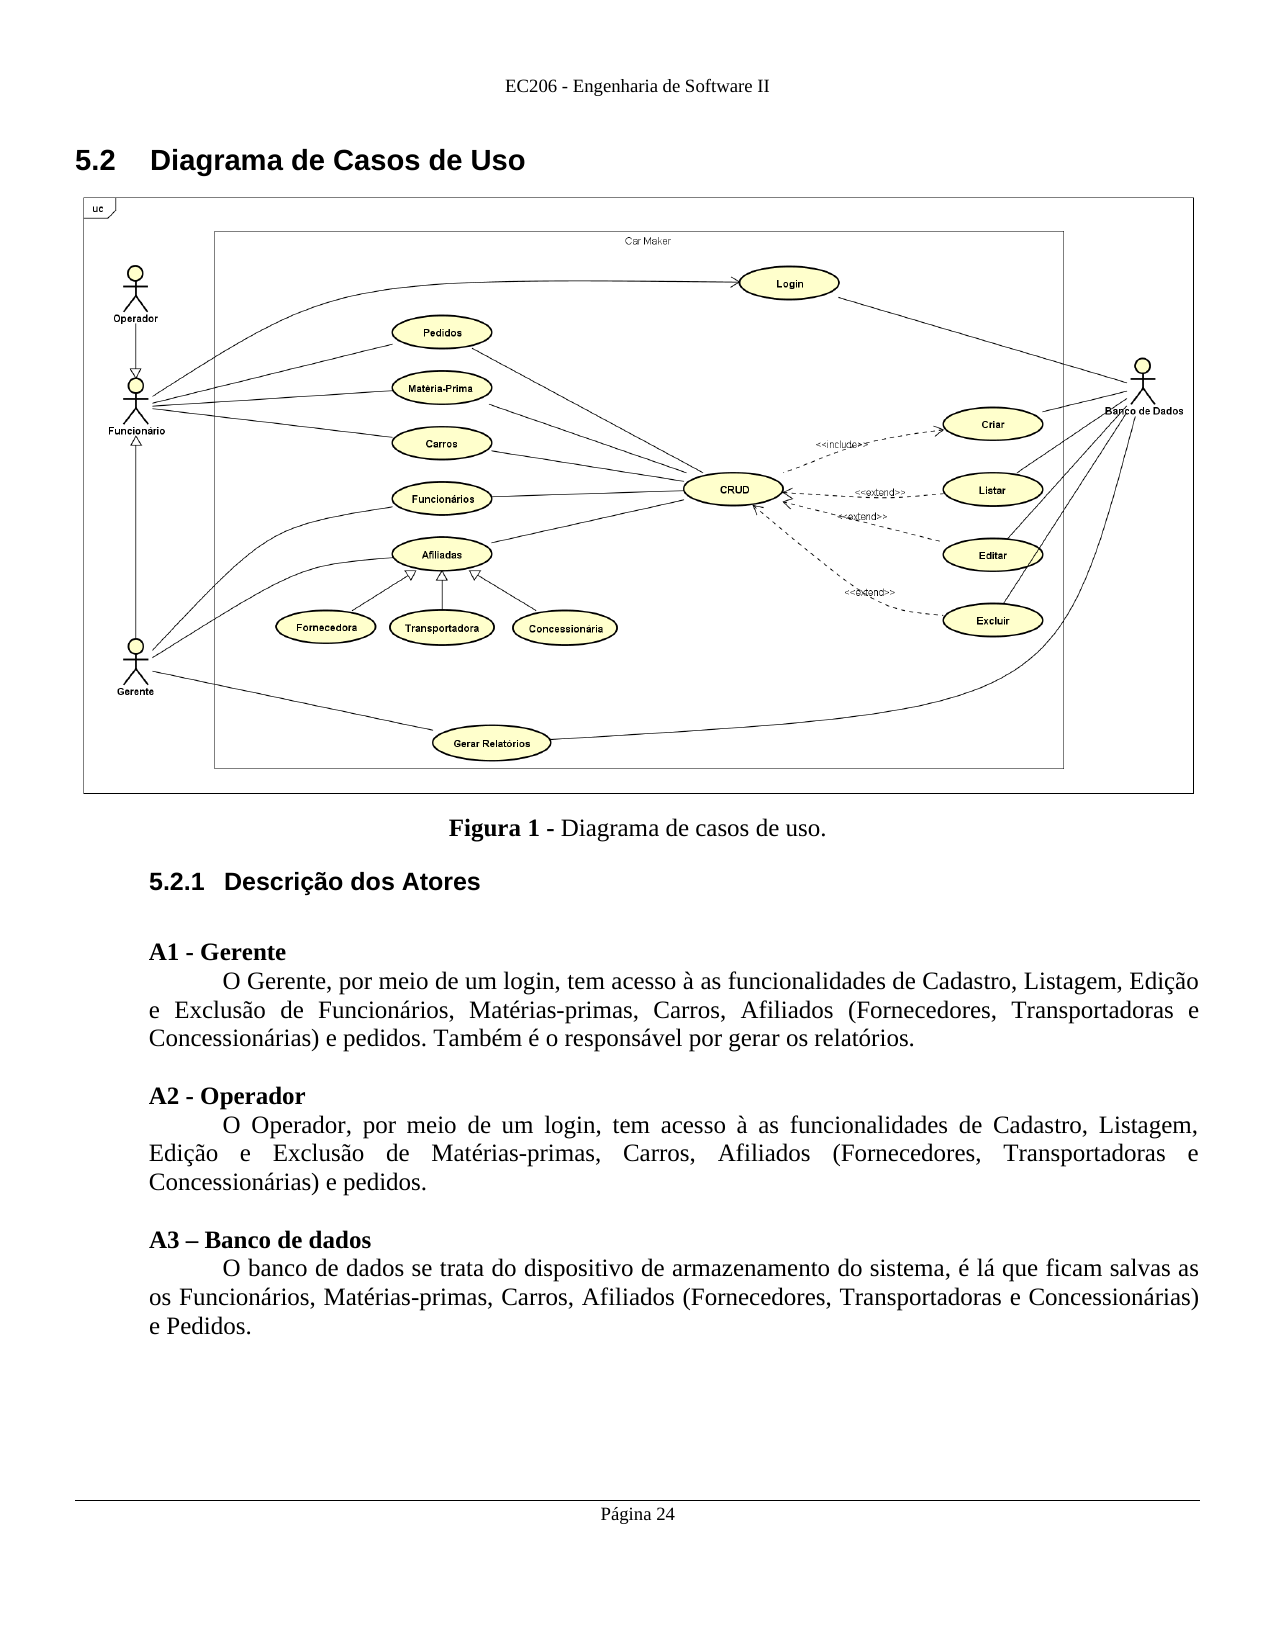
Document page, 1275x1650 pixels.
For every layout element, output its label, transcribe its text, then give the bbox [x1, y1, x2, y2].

text O banco de dados se trata do dispositivo de armazenamento do sistema, é lá que ficam salvas as os Funcionários, Matérias-primas, Carros, Afiliados (Fornecedores, Transportadoras e Concessionárias) e Pedidos. [149, 1253, 1200, 1340]
text A2 - Operador [149, 1081, 1200, 1110]
subtitle Descrição dos Atores [149, 867, 1200, 896]
list O Operador, por meio de um login, tem acesso à as funcionalidades de Cadastro, Listagem, Edição e Exclusão de Matérias-primas, Carros, Afiliados (Fornecedores, Transportadoras e Concessionárias) e pedidos. [149, 1110, 1200, 1196]
text A1 - Gerente [149, 937, 1200, 966]
subtitle Diagrama de Casos de Uso [75, 143, 1200, 177]
picture [75, 189, 1200, 801]
text A3 – Banco de dados [149, 1225, 1200, 1253]
list O Gerente, por meio de um login, tem acesso à as funcionalidades de Cadastro, Listagem, Edição e Exclusão de Funcionários, Matérias-primas, Carros, Afiliados (Fornecedores, Transportadoras e Concessionárias) e pedidos. Também é o responsável por gerar os relatórios. [149, 966, 1200, 1052]
